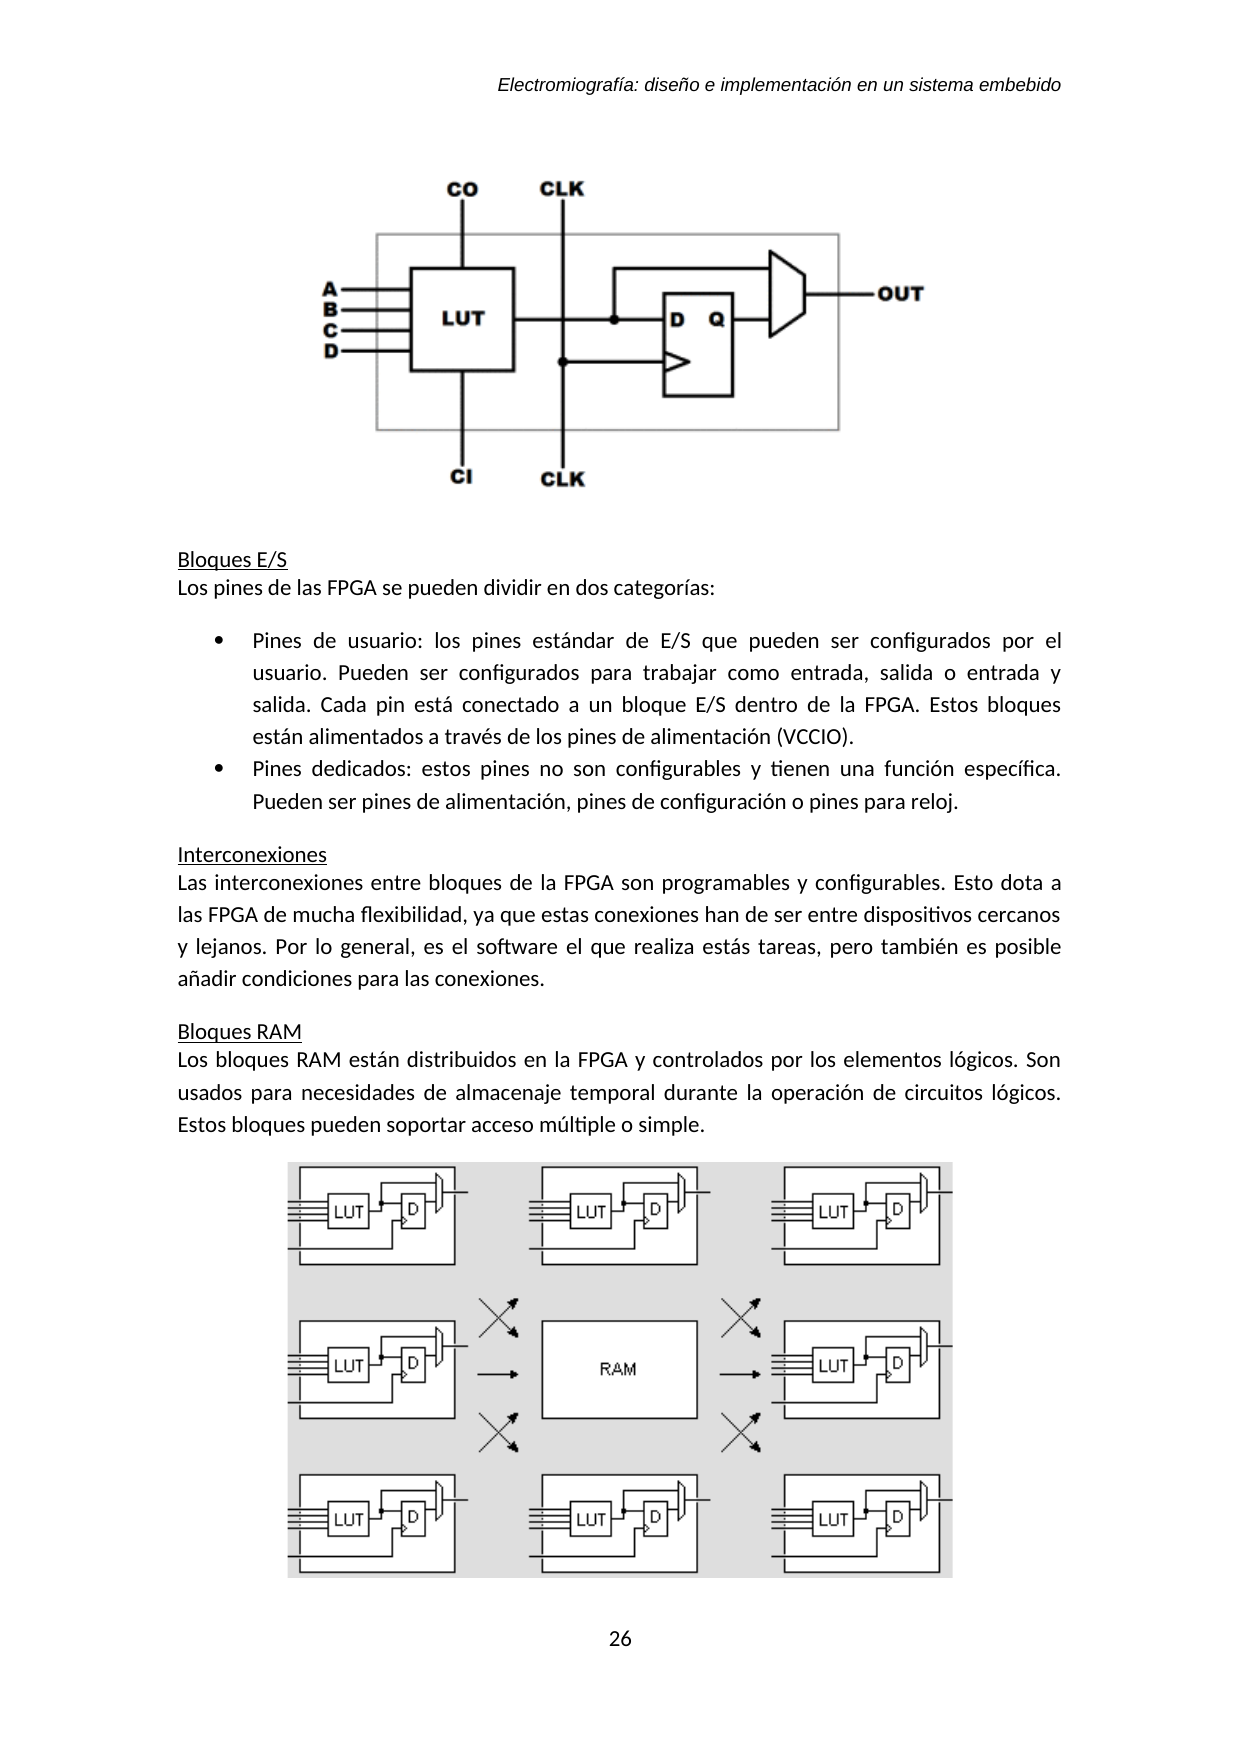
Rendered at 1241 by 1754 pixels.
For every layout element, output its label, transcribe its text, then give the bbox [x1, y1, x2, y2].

text Los bloques RAM están distribuidos en la FPGA y controlados por los elementos lógicos. Son usados para necesidades de almacenaje temporal durante la operación de circuitos lógicos. Estos bloques pueden soportar acceso múltiple o simple. [177, 1045, 1063, 1138]
list Pines de usuario: los pines estándar de E/S que pueden ser configurados por el usuario. Pueden ser configurados para trabajar como entrada, salida o entrada y salida. Cada pin está conectado a un bloque E/S dentro de la FPGA. Estos bloques están alimentados a través de los pines de alimentación (VCCIO). [215, 626, 1063, 750]
text Las interconexiones entre bloques de la FPGA son programables y configurables. Esto dota a las FPGA de mucha flexibilidad, ya que estas conexiones han de ser entre dispositivos cercanos y lejanos. Por lo general, es el software el que realiza estás tareas, pero también es posible añadir condiciones para las conexiones. [177, 868, 1063, 992]
text Bloques E/S [177, 545, 1063, 573]
text Bloques RAM [177, 1017, 1063, 1045]
list Pines dedicados: estos pines no son configurables y tienen una función específica. Pueden ser pines de alimentación, pines de configuración o pines para reloj. [215, 754, 1063, 815]
text Interconexiones [177, 840, 1063, 868]
picture [277, 147, 963, 520]
text Los pines de las FPGA se pueden dividir en dos categorías: [177, 573, 1063, 601]
picture [287, 1162, 953, 1578]
